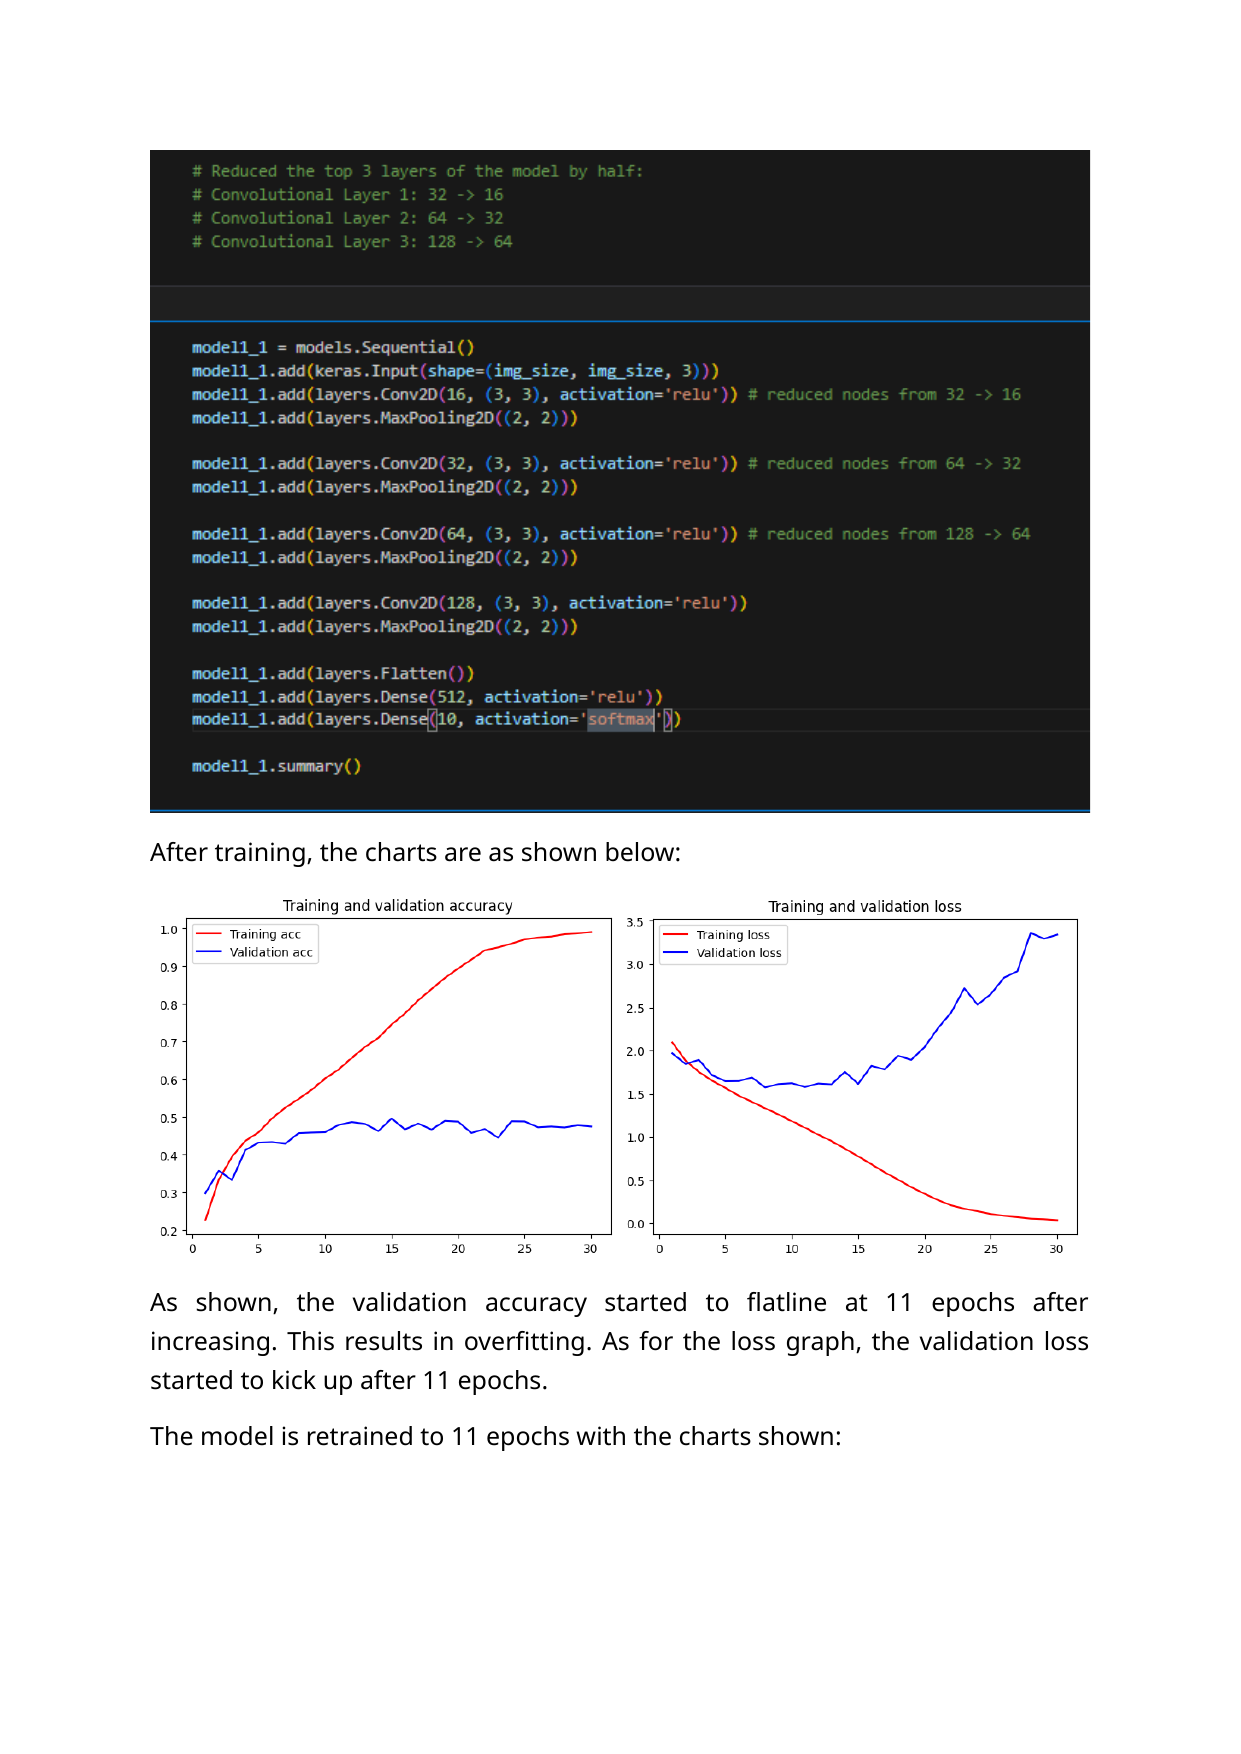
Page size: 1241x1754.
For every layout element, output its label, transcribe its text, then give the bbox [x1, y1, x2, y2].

picture [150, 150, 1091, 813]
text The model is retrained to 11 epochs with the charts shown: [150, 1418, 1090, 1452]
text As shown, the validation accuracy started to flatline at 11 epochs after increasing. This results in overfitting. As for the loss graph, the validation loss started to kick up after 11 epochs. [150, 1284, 1090, 1397]
picture [150, 890, 1084, 1263]
text After training, the charts are as shown below: [150, 835, 1090, 869]
